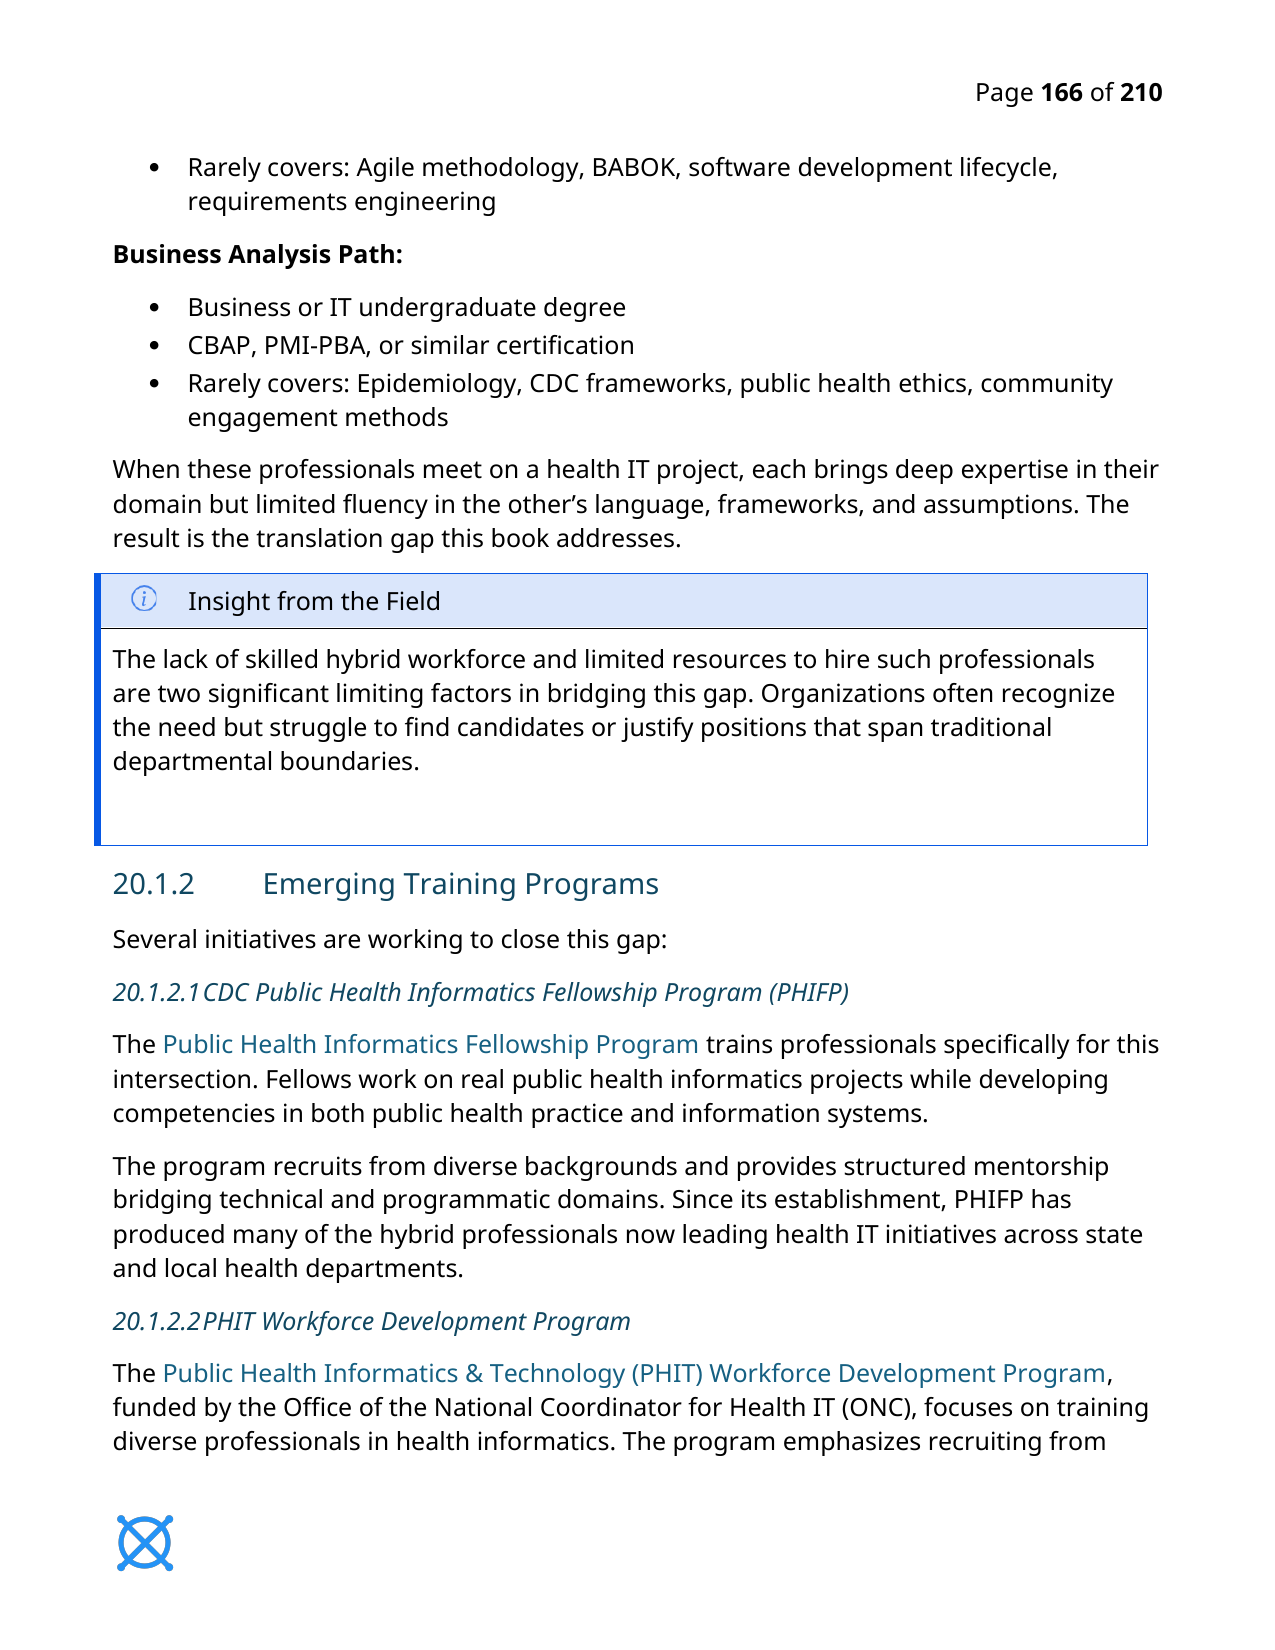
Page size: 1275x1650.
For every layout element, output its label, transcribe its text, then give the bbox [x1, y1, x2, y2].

picture [112, 1511, 177, 1575]
list CBAP, PMI-PBA, or similar certification [150, 327, 1162, 362]
list Rarely covers: Epidemiology, CDC frameworks, public health ethics, community engagement methods [150, 365, 1162, 433]
picture [131, 585, 157, 611]
text Several initiatives are working to close this gap: [112, 922, 1162, 956]
subtitle PHIT Workforce Development Program [112, 1303, 1162, 1337]
subtitle Emerging Training Programs [112, 863, 1162, 903]
text The program recruits from diverse backgrounds and provides structured mentorship bridging technical and programmatic domains. Since its establishment, PHIFP has produced many of the hybrid professionals now leading health IT initiatives across state and local health departments. [112, 1148, 1162, 1284]
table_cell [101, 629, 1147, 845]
text The Public Health Informatics Fellowship Program trains professionals specifically for this intersection. Fellows work on real public health informatics projects while developing competencies in both public health practice and information systems. [112, 1027, 1162, 1129]
list Business or IT undergraduate degree [150, 290, 1162, 324]
list Rarely covers: Agile methodology, BABOK, software development lifecycle, requirements engineering [150, 150, 1162, 218]
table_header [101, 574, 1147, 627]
text When these professionals meet on a health IT project, each brings deep expertise in their domain but limited fluency in the other’s language, frameworks, and assumptions. The result is the translation gap this book addresses. [112, 452, 1162, 554]
subtitle CDC Public Health Informatics Fellowship Program (PHIFP) [112, 974, 1162, 1008]
text Business Analysis Path: [112, 237, 1162, 271]
